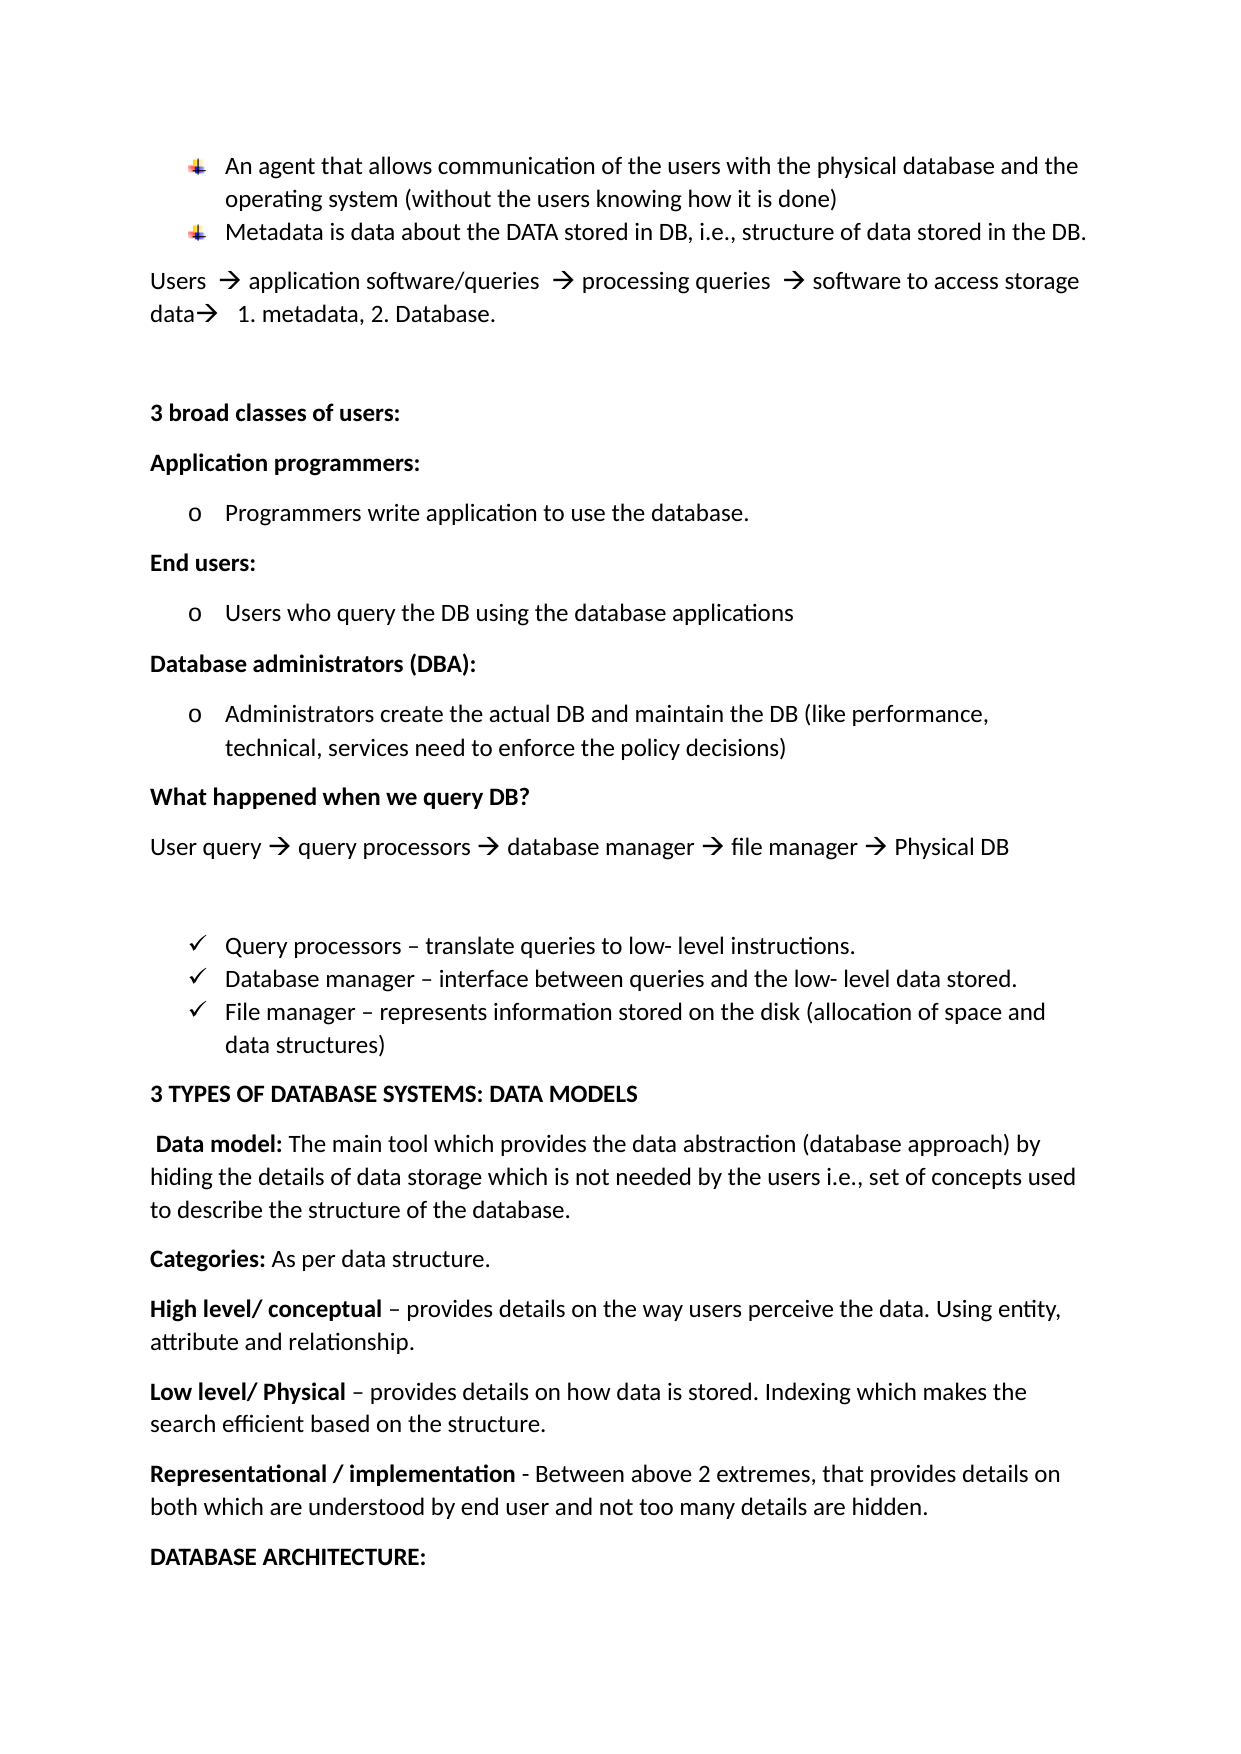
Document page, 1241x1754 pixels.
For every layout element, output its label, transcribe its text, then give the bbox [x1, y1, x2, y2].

text Representational / implementation - Between above 2 extremes, that provides details on both which are understood by end user and not too many details are hidden. [150, 1458, 1090, 1522]
list An agent that allows communication of the users with the physical database and the operating system (without the users knowing how it is done) [187, 150, 1090, 213]
text What happened when we query DB? [150, 781, 1090, 812]
list Database manager – interface between queries and the low- level data stored. [187, 963, 1090, 994]
text Users application software/queries processing queries software to access storage data 1. metadata, 2. Database. [150, 265, 1090, 329]
list Programmers write application to use the database. [187, 497, 1090, 528]
picture [188, 157, 206, 175]
text Data model: The main tool which provides the data abstraction (database approach) by hiding the details of data storage which is not needed by the users i.e., set of concepts used to describe the structure of the database. [150, 1128, 1090, 1224]
picture [188, 223, 206, 241]
text High level/ conceptual – provides details on the way users perceive the data. Using entity, attribute and relationship. [150, 1293, 1090, 1357]
text Categories: As per data structure. [150, 1243, 1090, 1274]
text User query query processors database manager file manager Physical DB [150, 831, 1090, 862]
list Administrators create the actual DB and maintain the DB (like performance, technical, services need to enforce the policy decisions) [187, 698, 1090, 762]
text End users: [150, 548, 1090, 578]
text 3 broad classes of users: [150, 397, 1090, 428]
list Metadata is data about the DATA stored in DB, i.e., structure of data stored in the DB. [187, 216, 1090, 246]
text Database administrators (DBA): [150, 648, 1090, 679]
list Users who query the DB using the database applications [187, 597, 1090, 629]
list Query processors – translate queries to low- level instructions. [187, 930, 1090, 961]
text Low level/ Physical – provides details on how data is stored. Indexing which makes the search efficient based on the structure. [150, 1376, 1090, 1439]
text Application programmers: [150, 447, 1090, 478]
text 3 TYPES OF DATABASE SYSTEMS: DATA MODELS [150, 1078, 1090, 1109]
text DATABASE ARCHITECTURE: [150, 1541, 1090, 1571]
list File manager – represents information stored on the disk (allocation of space and data structures) [187, 996, 1090, 1059]
